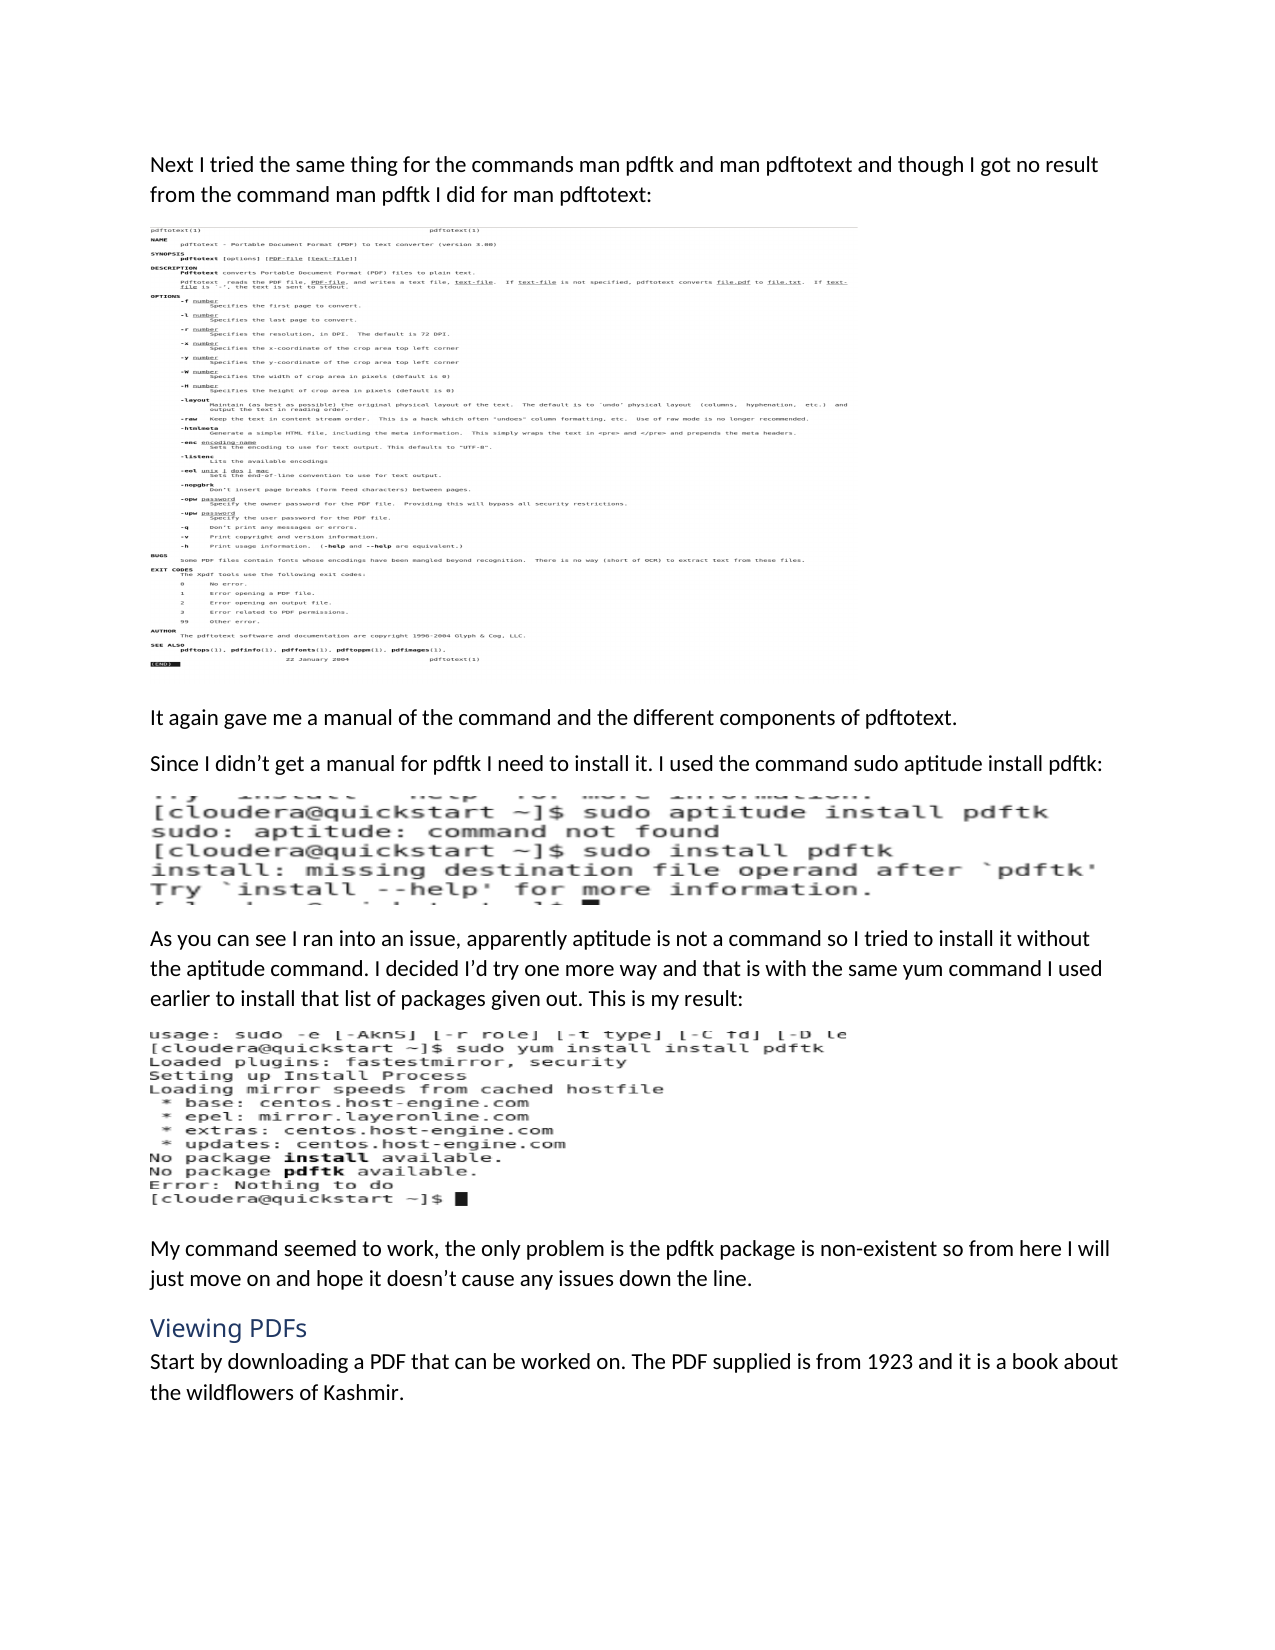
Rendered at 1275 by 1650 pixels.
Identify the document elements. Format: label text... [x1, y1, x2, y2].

text My command seemed to work, the only problem is the pdftk package is non-existent so from here I will just move on and hope it doesn’t cause any issues down the line. [150, 1234, 1125, 1292]
text It again gave me a manual of the command and the different components of pdftotext. [150, 703, 1125, 731]
text Since I didn’t get a manual for pdftk I need to install it. I used the command sudo aptitude install pdftk: [150, 749, 1125, 777]
text As you can see I ran into an issue, apparently aptitude is not a command so I tried to install it without the aptitude command. I decided I’d try one more way and that is with the same yum command I used earlier to install that list of packages given out. This is my result: [150, 924, 1125, 1012]
picture [150, 796, 1125, 905]
subtitle Viewing PDFs [150, 1311, 1125, 1345]
text Next I tried the same thing for the commands man pdftk and man pdftotext and though I got no result from the command man pdftk I did for man pdftotext: [150, 150, 1125, 208]
picture [150, 227, 858, 684]
text Start by downloading a PDF that can be worked on. The PDF supplied is from 1923 and it is a book about the wildflowers of Kashmir. [150, 1347, 1125, 1406]
picture [150, 1031, 847, 1215]
